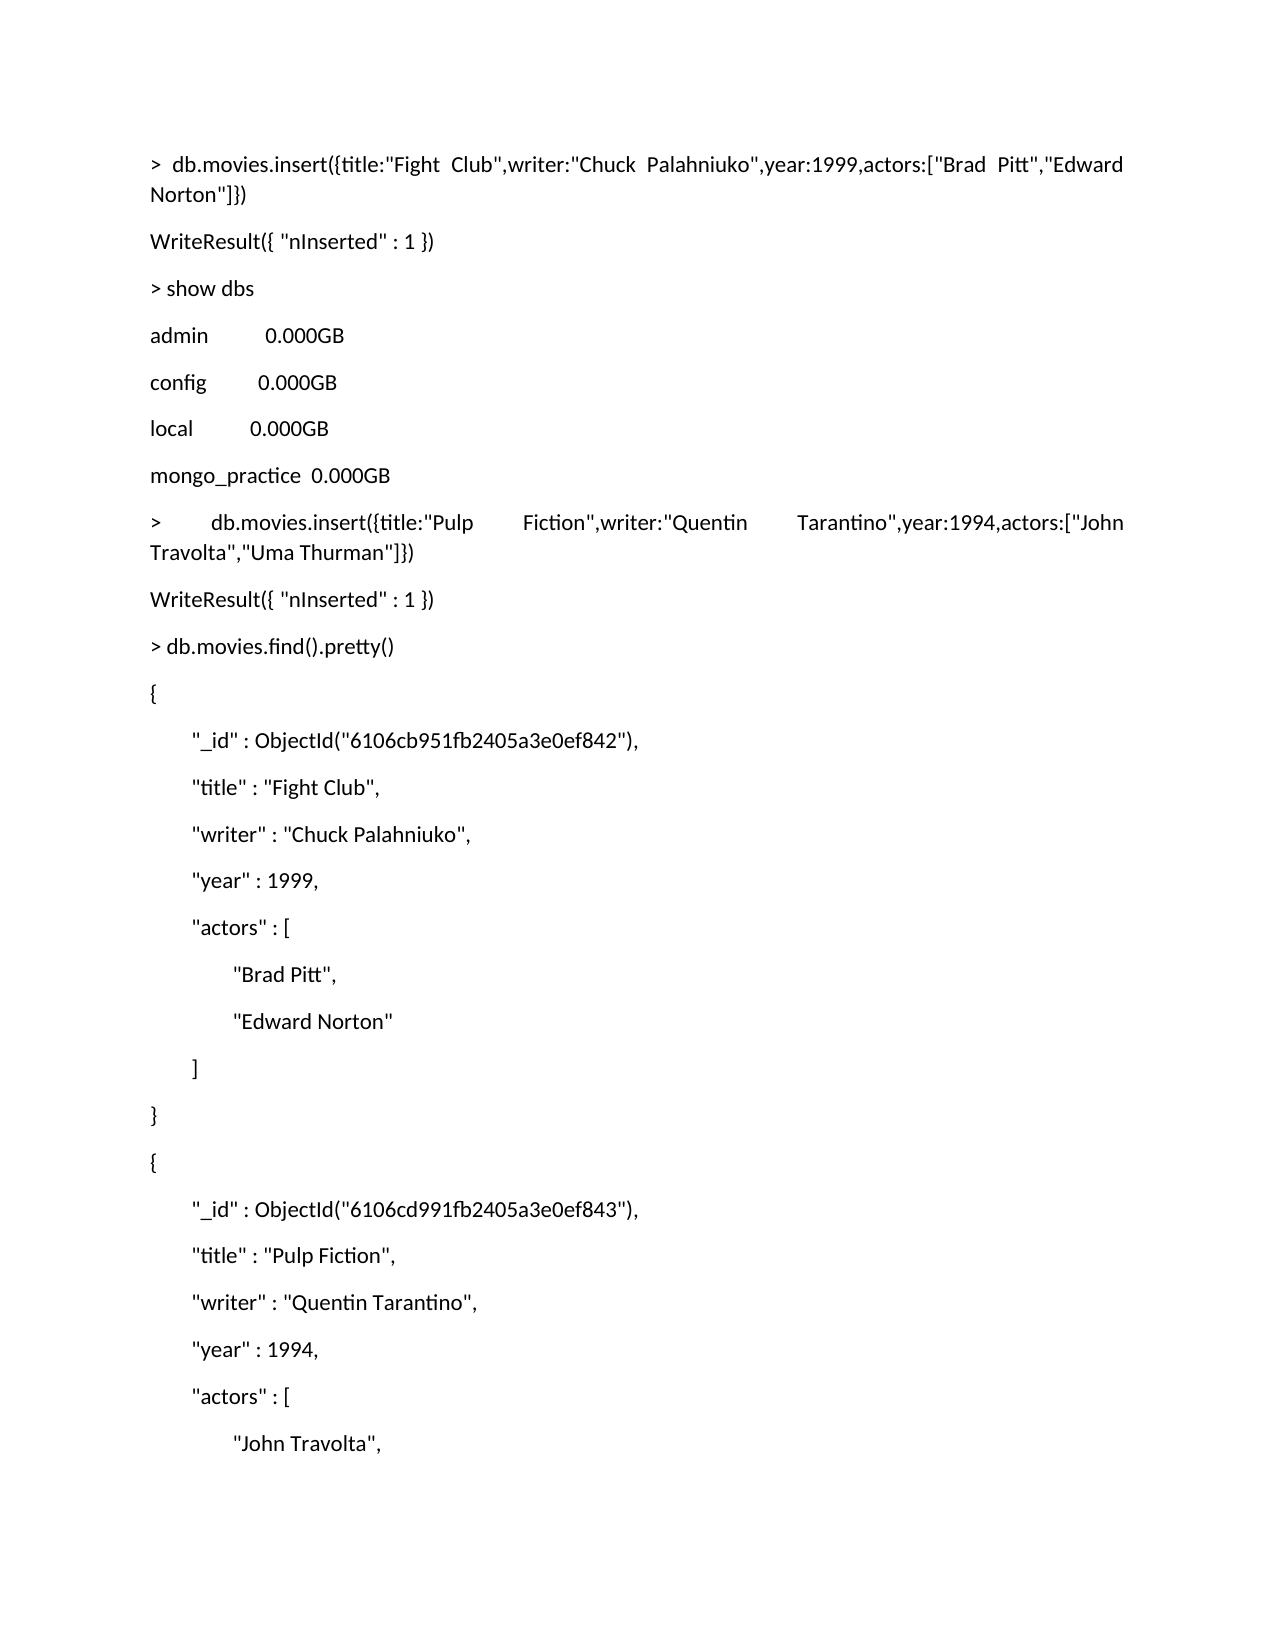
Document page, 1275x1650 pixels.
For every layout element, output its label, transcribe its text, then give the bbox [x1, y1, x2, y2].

text "Edward Norton" [150, 1007, 1125, 1035]
text "writer" : "Quentin Tarantino", [150, 1288, 1125, 1317]
text "title" : "Fight Club", [150, 773, 1125, 801]
text > db.movies.find().pretty() [150, 632, 1125, 660]
text local 0.000GB [150, 414, 1125, 443]
text "_id" : ObjectId("6106cd991fb2405a3e0ef843"), [150, 1195, 1125, 1223]
text "actors" : [ [150, 1382, 1125, 1410]
text "John Travolta", [150, 1429, 1125, 1457]
text ] [150, 1054, 1125, 1082]
text "Brad Pitt", [150, 960, 1125, 988]
text { [150, 1148, 1125, 1176]
text > show dbs [150, 274, 1125, 302]
text "actors" : [ [150, 913, 1125, 942]
text admin 0.000GB [150, 321, 1125, 349]
text config 0.000GB [150, 368, 1125, 396]
text WriteResult({ "nInserted" : 1 }) [150, 227, 1125, 255]
text "year" : 1999, [150, 867, 1125, 895]
text { [150, 679, 1125, 707]
text > db.movies.insert({title:"Fight Club",writer:"Chuck Palahniuko",year:1999,actors:["Brad Pitt","Edward Norton"]}) [150, 150, 1125, 208]
text WriteResult({ "nInserted" : 1 }) [150, 585, 1125, 613]
text } [150, 1101, 1125, 1129]
text "year" : 1994, [150, 1335, 1125, 1363]
text "title" : "Pulp Fiction", [150, 1242, 1125, 1270]
text > db.movies.insert({title:"Pulp Fiction",writer:"Quentin Tarantino",year:1994,actors:["John Travolta","Uma Thurman"]}) [150, 508, 1125, 567]
text "_id" : ObjectId("6106cb951fb2405a3e0ef842"), [150, 726, 1125, 754]
text mongo_practice 0.000GB [150, 461, 1125, 489]
text "writer" : "Chuck Palahniuko", [150, 820, 1125, 848]
